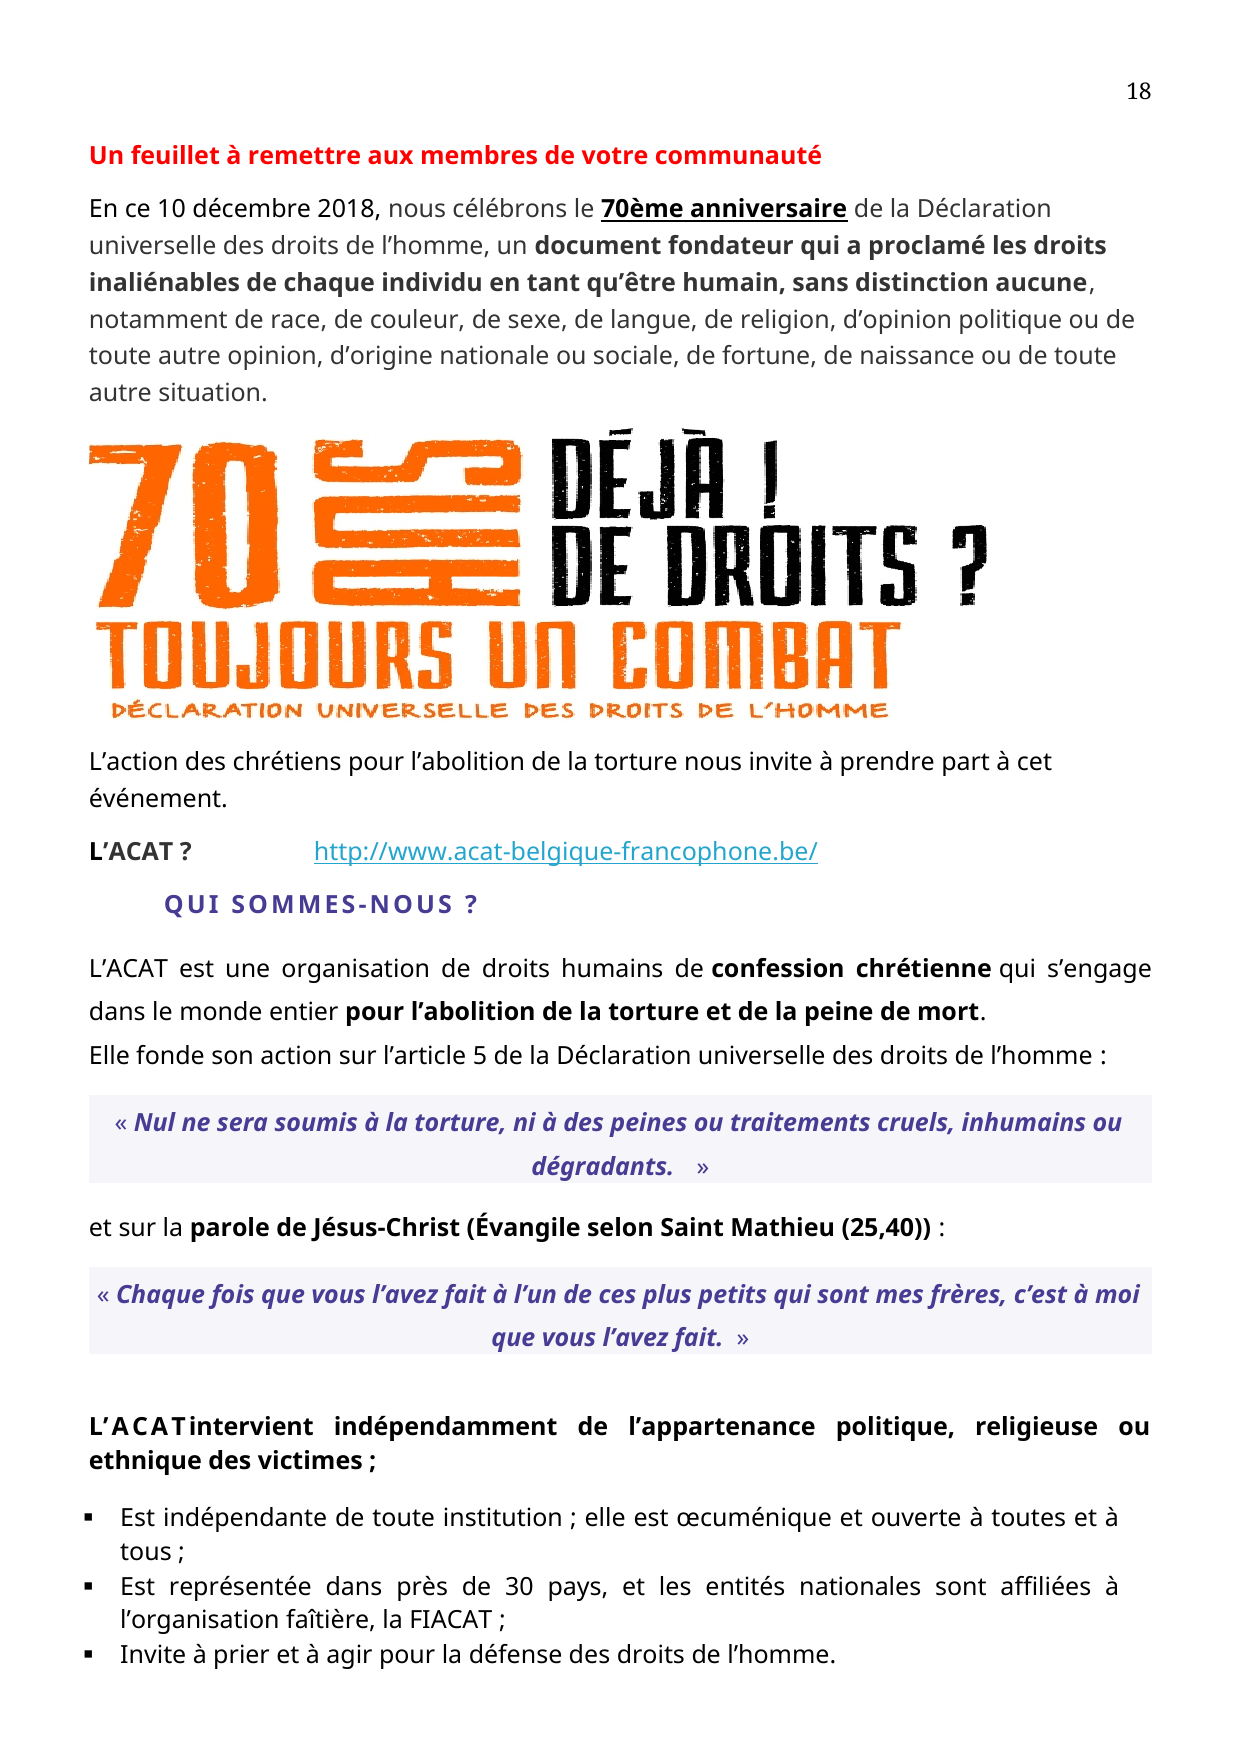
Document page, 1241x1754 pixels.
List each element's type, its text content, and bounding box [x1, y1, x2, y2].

picture [88, 428, 992, 725]
text En ce 10 décembre 2018, nous célébrons le 70ème anniversaire de la Déclaration universelle des droits de l’homme, un document fondateur qui a proclamé les droits inaliénables de chaque individu en tant qu’être humain, sans distinction aucune, notamment de race, de couleur, de sexe, de langue, de religion, d’opinion politique ou de toute autre opinion, d’origine nationale ou sociale, de fortune, de naissance ou de toute autre situation. [89, 191, 1152, 409]
list QUI SOMMES-NOUS ? [164, 887, 1152, 921]
text et sur la parole de Jésus-Christ (Évangile selon Saint Mathieu (25,40)) : [89, 1199, 1152, 1243]
text L’action des chrétiens pour l’abolition de la torture nous invite à prendre part à cet événement. [89, 743, 1152, 814]
list Est indépendante de toute institution ; elle est œcuménique et ouverte à toutes et à tous ; [82, 1500, 1120, 1568]
text L’ACAT ? http://www.acat-belgique-francophone.be/ [89, 834, 1152, 868]
text L’ACAT est une organisation de droits humains de confession chrétienne qui s’engage dans le monde entier pour l’abolition de la torture et de la peine de mort. [89, 941, 1152, 1028]
text L’ACATintervient indépendamment de l’appartenance politique, religieuse ou ethnique des victimes ; [89, 1408, 1152, 1477]
text « Chaque fois que vous l’avez fait à l’un de ces plus petits qui sont mes frères, c’est à moi que vous l’avez fait. » [89, 1267, 1152, 1354]
list Est représentée dans près de 30 pays, et les entités nationales sont affiliées à l’organisation faîtière, la FIACAT ; [82, 1568, 1120, 1636]
text Un feuillet à remettre aux membres de votre communauté [89, 137, 1152, 172]
list Invite à prier et à agir pour la défense des droits de l’homme. [82, 1636, 1120, 1670]
text Elle fonde son action sur l’article 5 de la Déclaration universelle des droits de l’homme : [89, 1028, 1152, 1072]
text « Nul ne sera soumis à la torture, ni à des peines ou traitements cruels, inhumains ou dégradants. » [89, 1095, 1152, 1183]
